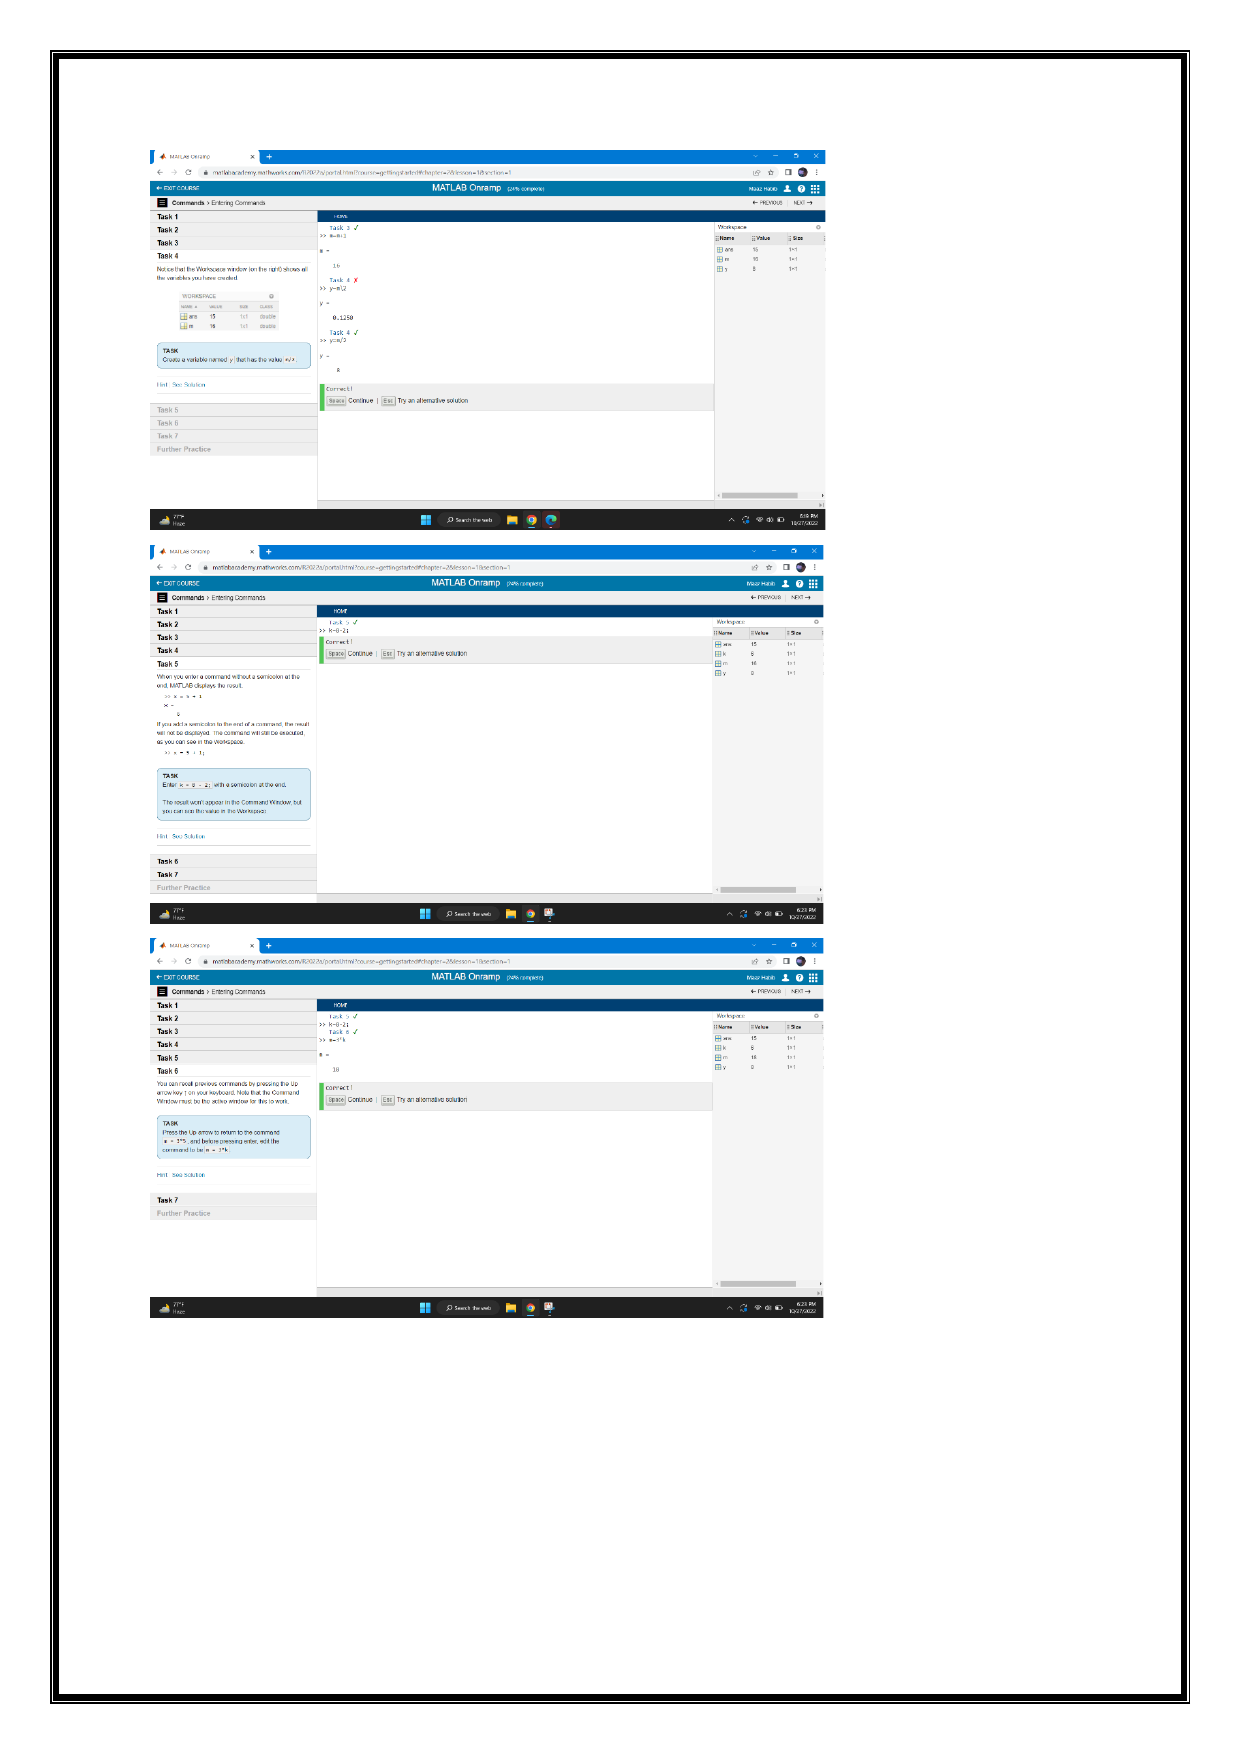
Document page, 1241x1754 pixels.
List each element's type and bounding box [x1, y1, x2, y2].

picture [433, 185, 441, 190]
picture [150, 938, 824, 969]
picture [484, 581, 496, 585]
picture [150, 592, 824, 924]
picture [150, 150, 826, 180]
picture [150, 545, 824, 575]
picture [150, 986, 824, 1318]
picture [150, 197, 826, 530]
picture [484, 975, 496, 979]
